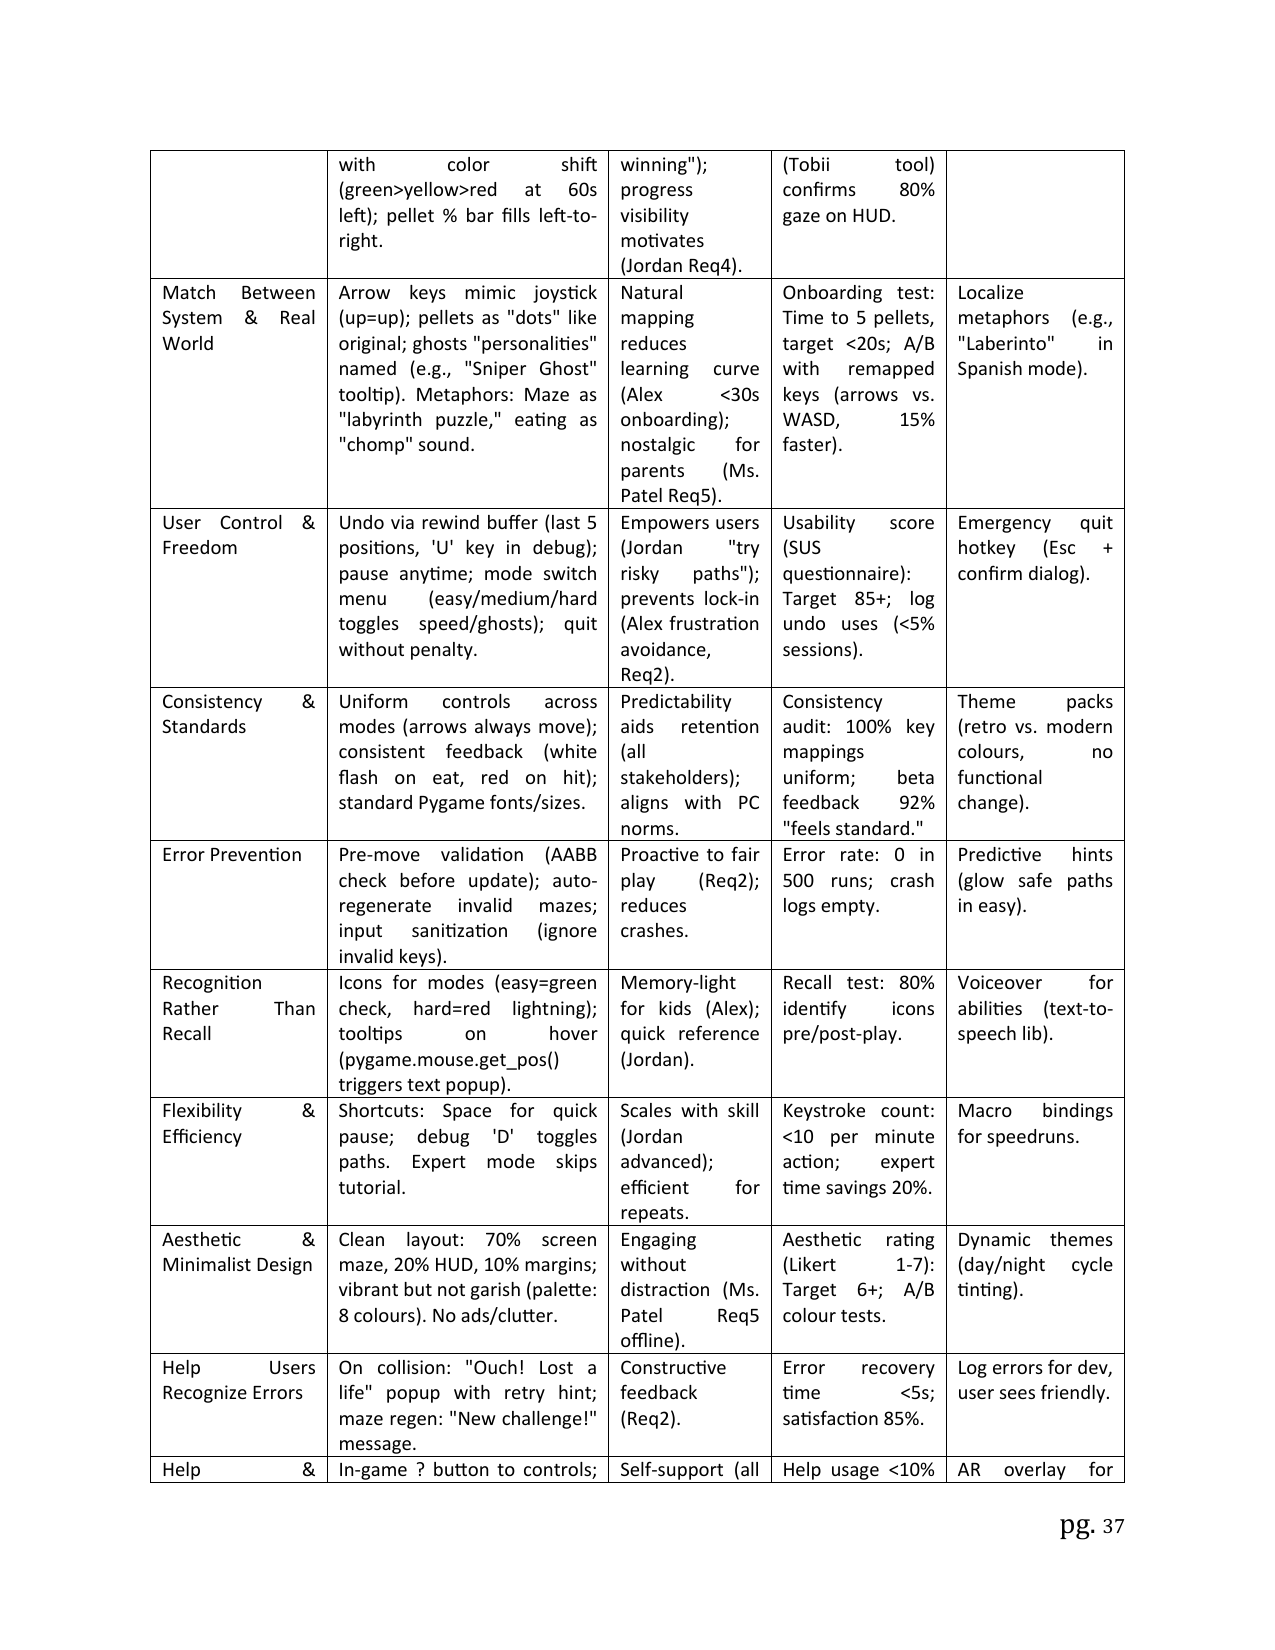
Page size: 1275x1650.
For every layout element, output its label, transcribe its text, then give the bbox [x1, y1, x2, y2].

table_cell Localize metaphors (e.g., "Laberinto" in Spanish mode). [947, 279, 1124, 508]
table_cell Icons for modes (easy=green check, hard=red lightning); tooltips on hover (pygame.mouse.get_pos() triggers text popup). [328, 970, 608, 1097]
table_cell Aesthetic rating (Likert 1-7): Target 6+; A/B colour tests. [772, 1226, 946, 1353]
table_cell Error Prevention [151, 841, 327, 968]
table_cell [609, 1457, 771, 1482]
table_cell Uniform controls across modes (arrows always move); consistent feedback (white flash on eat, red on hit); standard Pygame fonts/sizes. [328, 688, 608, 840]
table_cell Scales with skill (Jordan advanced); efficient for repeats. [609, 1098, 771, 1225]
table_cell On collision: "Ouch! Lost a life" popup with retry hint; maze regen: "New challenge!" message. [328, 1354, 608, 1456]
table_cell Clean layout: 70% screen maze, 20% HUD, 10% margins; vibrant but not garish (palette: 8 colours). No ads/clutter. [328, 1226, 608, 1353]
table_cell Consistency & Standards [151, 688, 327, 840]
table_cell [609, 151, 771, 278]
table_cell Natural mapping reduces learning curve (Alex <30s onboarding); nostalgic for parents (Ms. Patel Req5). [609, 279, 771, 508]
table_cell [151, 1457, 327, 1482]
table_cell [328, 1457, 608, 1482]
table_cell Undo via rewind buffer (last 5 positions, 'U' key in debug); pause anytime; mode switch menu (easy/medium/hard toggles speed/ghosts); quit without penalty. [328, 509, 608, 687]
table_cell Shortcuts: Space for quick pause; debug 'D' toggles paths. Expert mode skips tutorial. [328, 1098, 608, 1225]
table_cell Error recovery time <5s; satisfaction 85%. [772, 1354, 946, 1456]
table_cell Voiceover for abilities (text-to-speech lib). [947, 970, 1124, 1097]
table_cell Help Users Recognize Errors [151, 1354, 327, 1456]
table_cell Predictability aids retention (all stakeholders); aligns with PC norms. [609, 688, 771, 840]
table_cell Aesthetic & Minimalist Design [151, 1226, 327, 1353]
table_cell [151, 151, 327, 278]
table_cell Flexibility & Efficiency [151, 1098, 327, 1225]
table_cell Memory-light for kids (Alex); quick reference (Jordan). [609, 970, 771, 1097]
table_cell Pre-move validation (AABB check before update); auto-regenerate invalid mazes; input sanitization (ignore invalid keys). [328, 841, 608, 968]
table_cell Recognition Rather Than Recall [151, 970, 327, 1097]
table_cell Log errors for dev, user sees friendly. [947, 1354, 1124, 1456]
table_cell Match Between System & Real World [151, 279, 327, 508]
table_cell Error rate: 0 in 500 runs; crash logs empty. [772, 841, 946, 968]
table_cell Consistency audit: 100% key mappings uniform; beta feedback 92% "feels standard." [772, 688, 946, 840]
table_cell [772, 1457, 946, 1482]
table_cell Constructive feedback (Req2). [609, 1354, 771, 1456]
table_cell Usability score (SUS questionnaire): Target 85+; log undo uses (<5% sessions). [772, 509, 946, 687]
table_cell Onboarding test: Time to 5 pellets, target <20s; A/B with remapped keys (arrows vs. WASD, 15% faster). [772, 279, 946, 508]
table_cell Predictive hints (glow safe paths in easy). [947, 841, 1124, 968]
table_cell Proactive to fair play (Req2); reduces crashes. [609, 841, 771, 968]
table_cell Dynamic themes (day/night cycle tinting). [947, 1226, 1124, 1353]
table_cell Macro bindings for speedruns. [947, 1098, 1124, 1225]
table_cell Recall test: 80% identify icons pre/post-play. [772, 970, 946, 1097]
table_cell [947, 151, 1124, 278]
table_cell Emergency quit hotkey (Esc + confirm dialog). [947, 509, 1124, 687]
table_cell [947, 1457, 1124, 1482]
table_cell Arrow keys mimic joystick (up=up); pellets as "dots" like original; ghosts "personalities" named (e.g., "Sniper Ghost" tooltip). Metaphors: Maze as "labyrinth puzzle," eating as "chomp" sound. [328, 279, 608, 508]
table_cell Theme packs (retro vs. modern colours, no functional change). [947, 688, 1124, 840]
table_cell Keystroke count: <10 per minute action; expert time savings 20%. [772, 1098, 946, 1225]
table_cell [328, 151, 608, 278]
table_cell Engaging without distraction (Ms. Patel Req5 offline). [609, 1226, 771, 1353]
table_cell User Control & Freedom [151, 509, 327, 687]
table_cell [772, 151, 946, 278]
table_cell Empowers users (Jordan "try risky paths"); prevents lock-in (Alex frustration avoidance, Req2). [609, 509, 771, 687]
